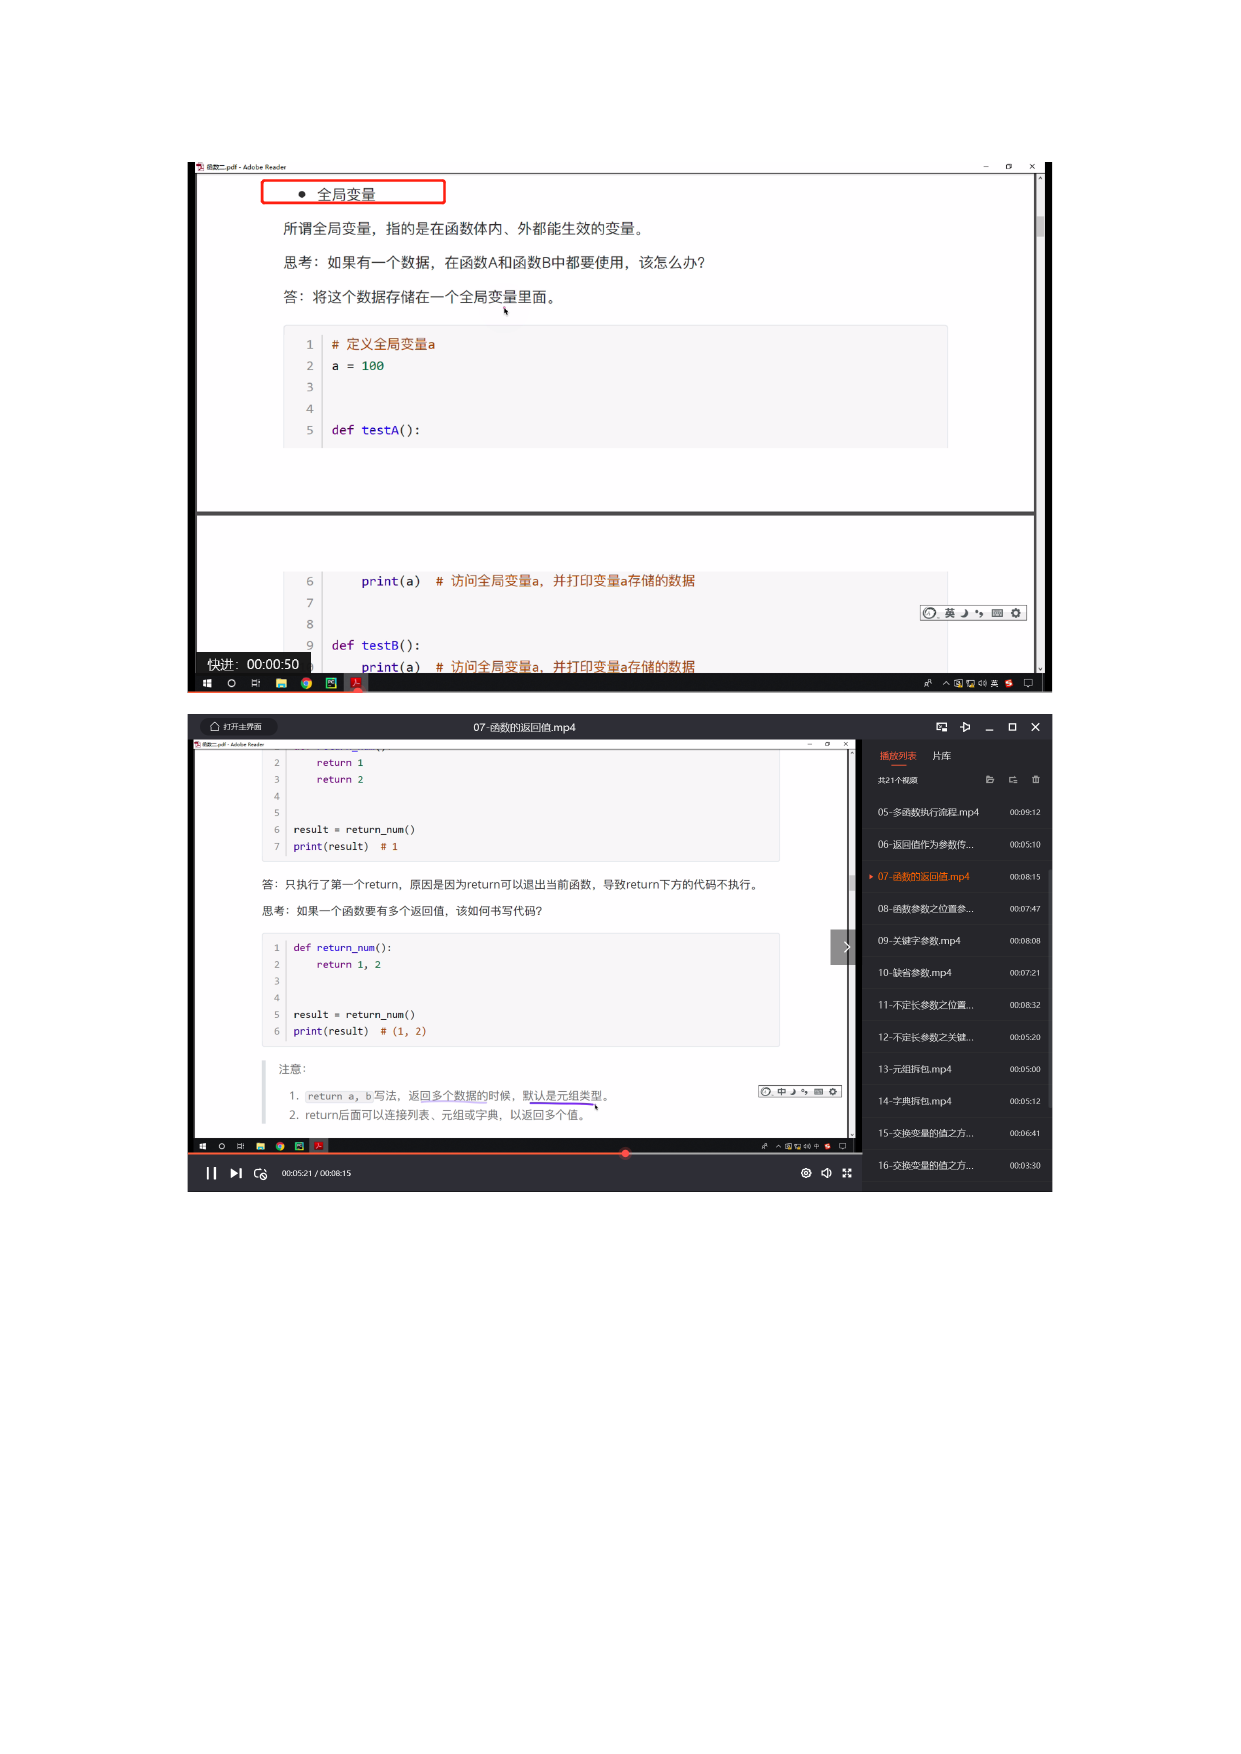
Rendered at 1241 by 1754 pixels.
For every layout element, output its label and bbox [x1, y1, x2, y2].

picture [187, 162, 1053, 693]
picture [187, 714, 1053, 1192]
